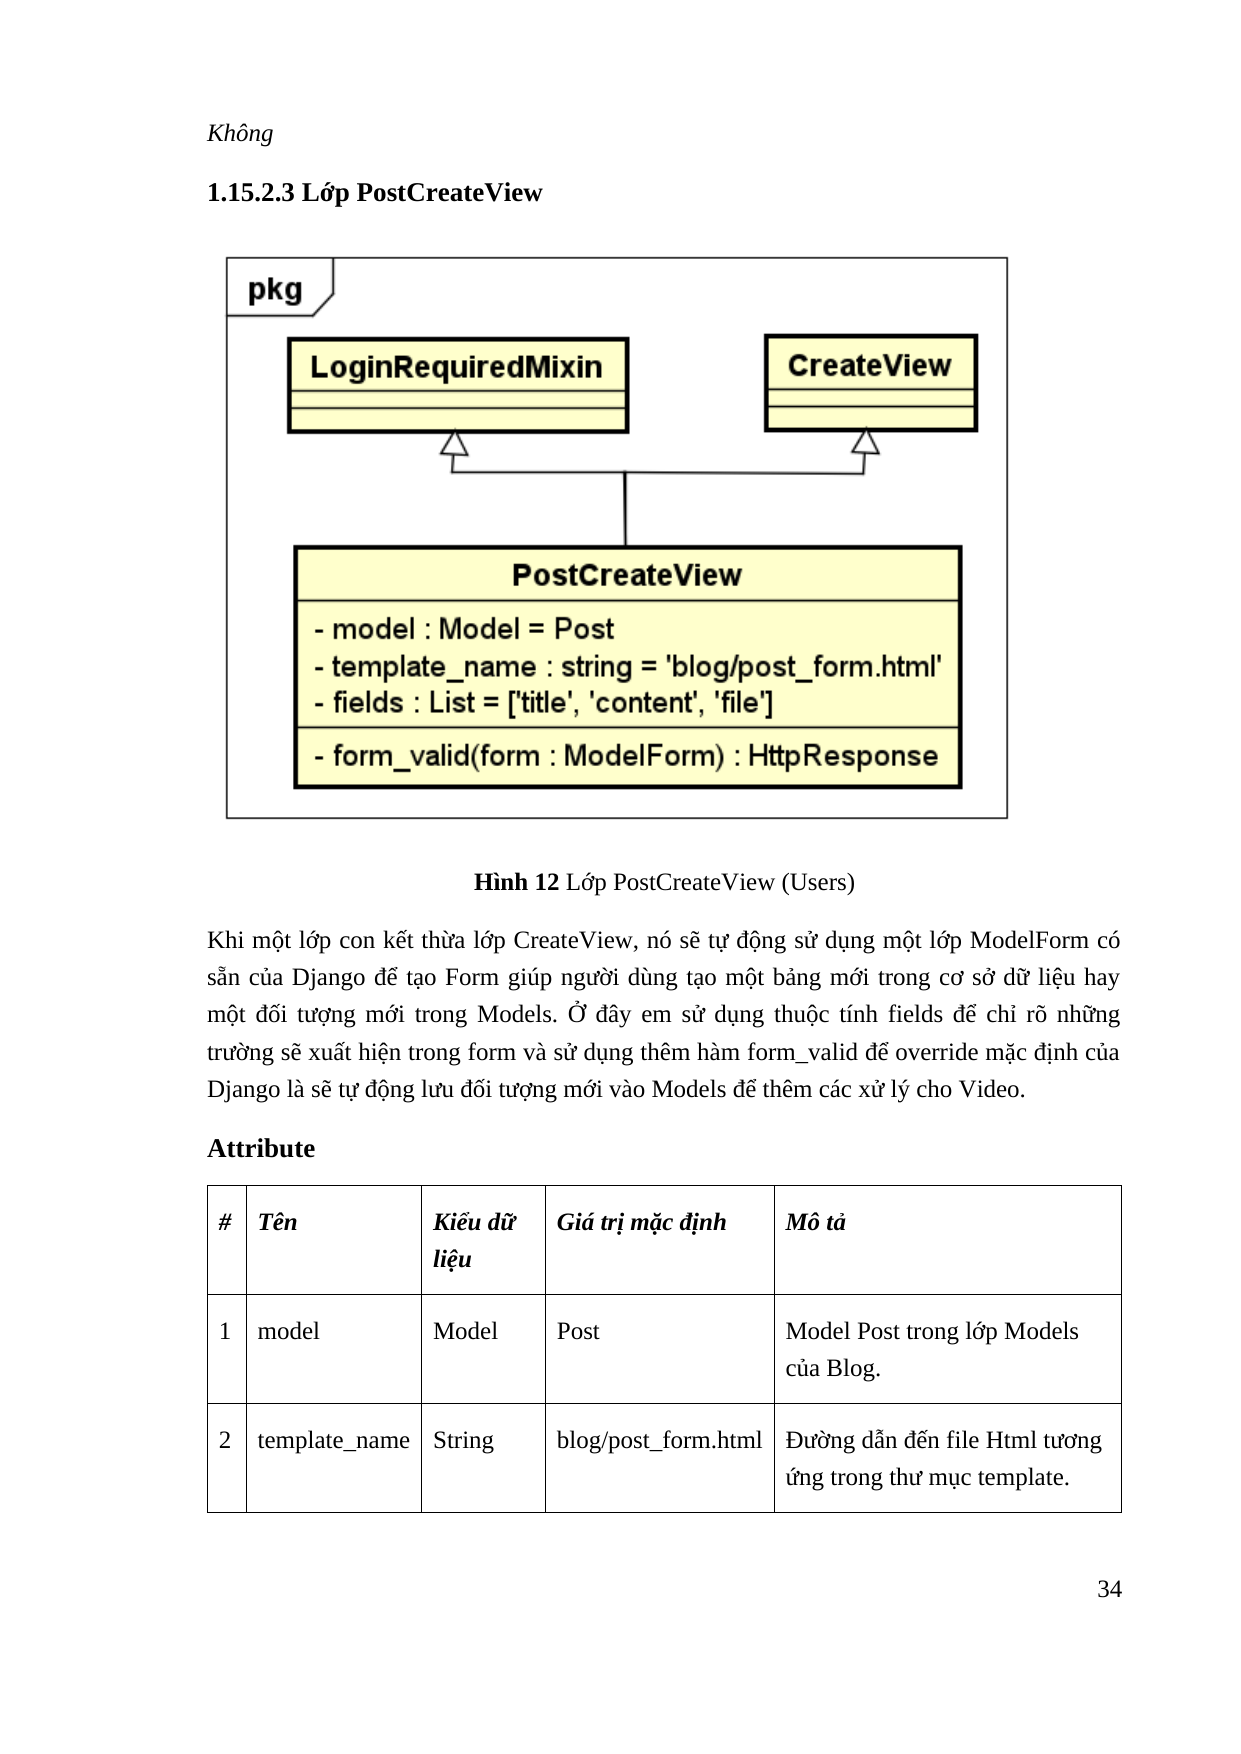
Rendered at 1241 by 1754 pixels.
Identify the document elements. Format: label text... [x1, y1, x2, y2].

table_cell template_name [247, 1404, 421, 1512]
table_header Kiểu dữ liệu [422, 1186, 545, 1294]
text Khi một lớp con kết thừa lớp CreateView, nó sẽ tự động sử dụng một lớp ModelForm có sẵn của Django để tạo Form giúp người dùng tạo một bảng mới trong cơ sở dữ liệu hay một đối tượng mới trong Models. Ở đây em sử dụng thuộc tính fields để chỉ rõ những trường sẽ xuất hiện trong form và sử dụng thêm hàm form_valid để override mặc định của Django là sẽ tự động lưu đối tượng mới vào Models để thêm các xử lý cho Video. [207, 925, 1122, 1103]
table_cell blog/post_form.html [546, 1404, 774, 1512]
table_cell Model [422, 1295, 545, 1403]
table_cell 1 [208, 1295, 246, 1403]
table_cell String [422, 1404, 545, 1512]
table_cell 2 [208, 1404, 246, 1512]
table_cell Đường dẫn đến file Html tương ứng trong thư mục template. [775, 1404, 1121, 1512]
text Không [207, 118, 1122, 147]
picture [206, 237, 1027, 838]
subtitle Lớp PostCreateView [207, 176, 1122, 207]
table_header Tên [247, 1186, 421, 1294]
table_cell model [247, 1295, 421, 1403]
text Attribute [207, 1132, 1122, 1163]
table_header Giá trị mặc định [546, 1186, 774, 1294]
table_header # [208, 1186, 246, 1294]
table_cell Post [546, 1295, 774, 1403]
table_header Mô tả [775, 1186, 1121, 1294]
table_cell Model Post trong lớp Models của Blog. [775, 1295, 1121, 1403]
